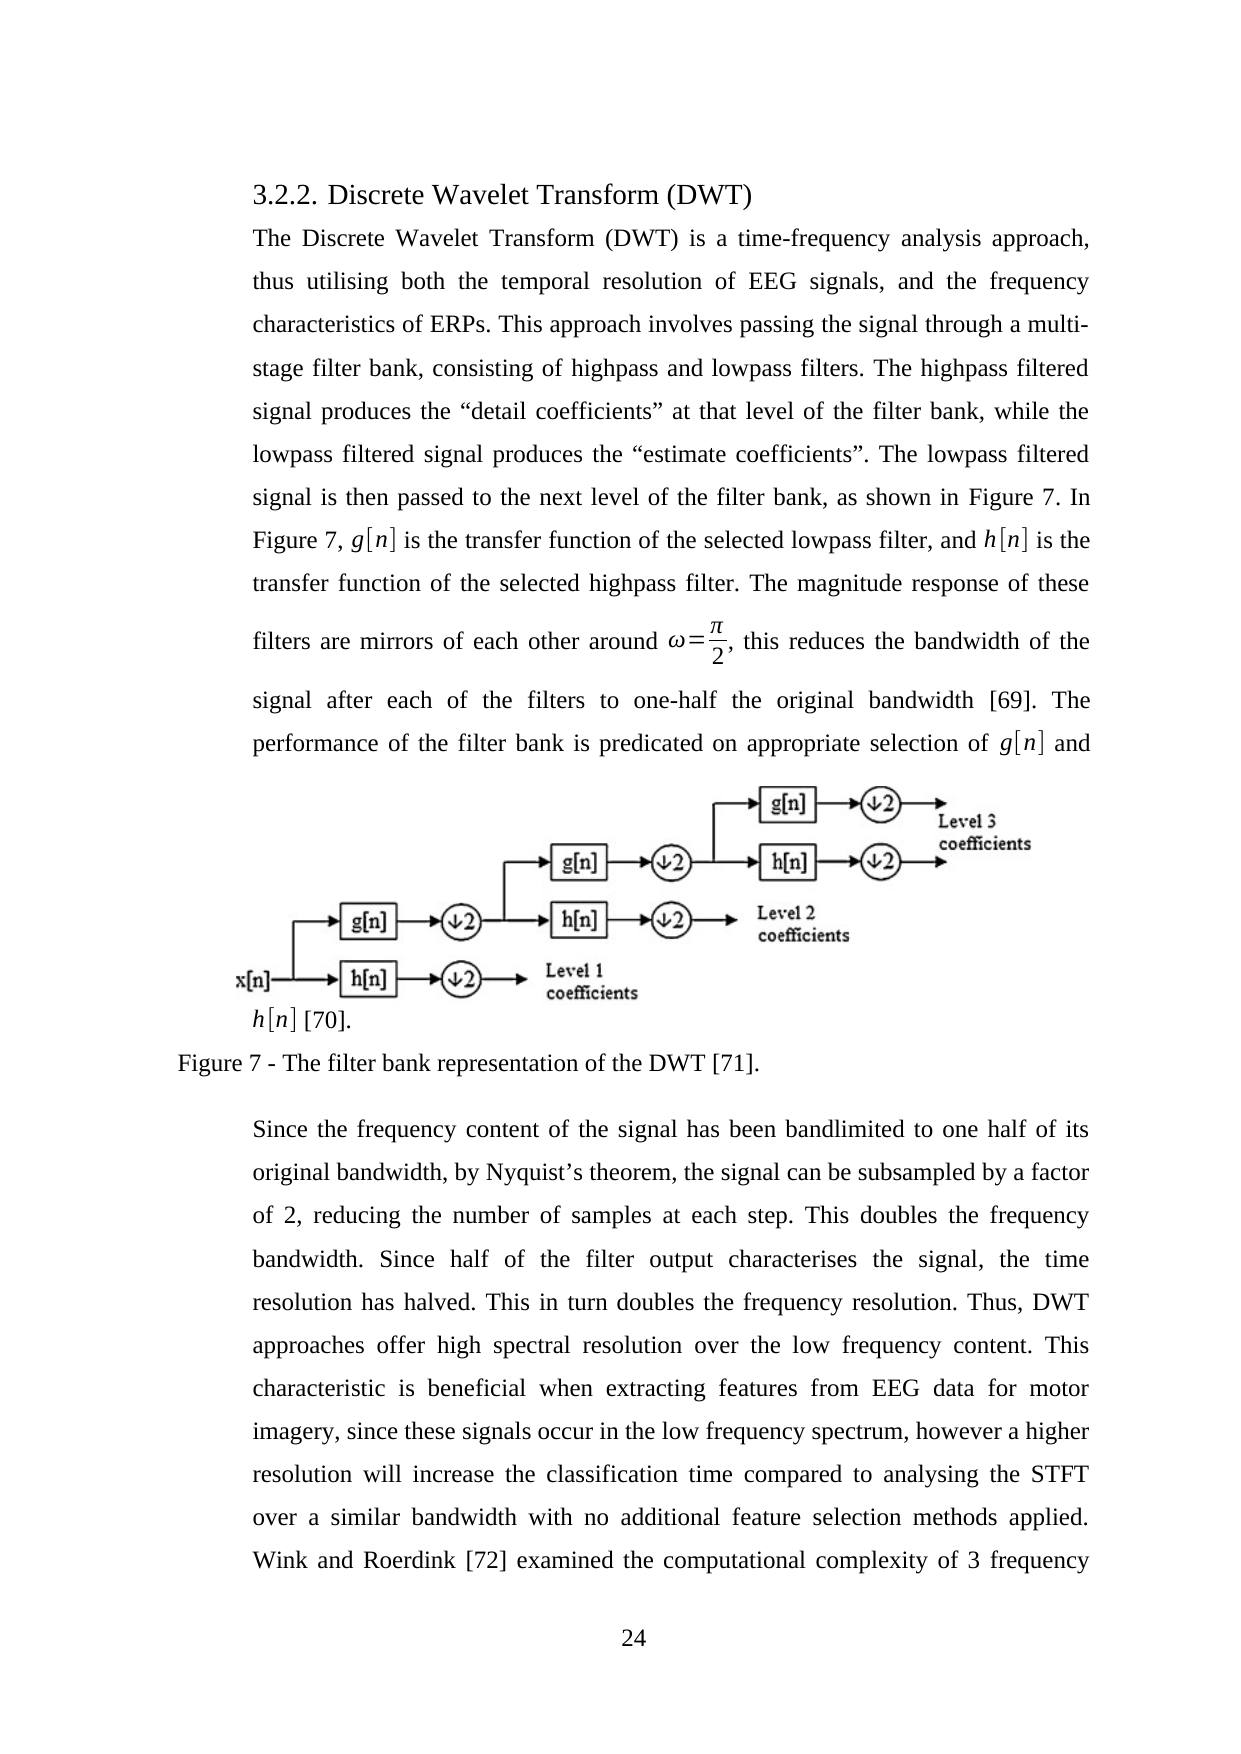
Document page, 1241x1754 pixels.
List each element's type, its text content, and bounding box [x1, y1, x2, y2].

text Figure - The filter bank representation of the DWT [71]. [177, 1048, 1090, 1077]
subtitle Discrete Wavelet Transform (DWT) [252, 177, 1090, 211]
picture [236, 786, 1032, 1005]
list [252, 1114, 1090, 1574]
